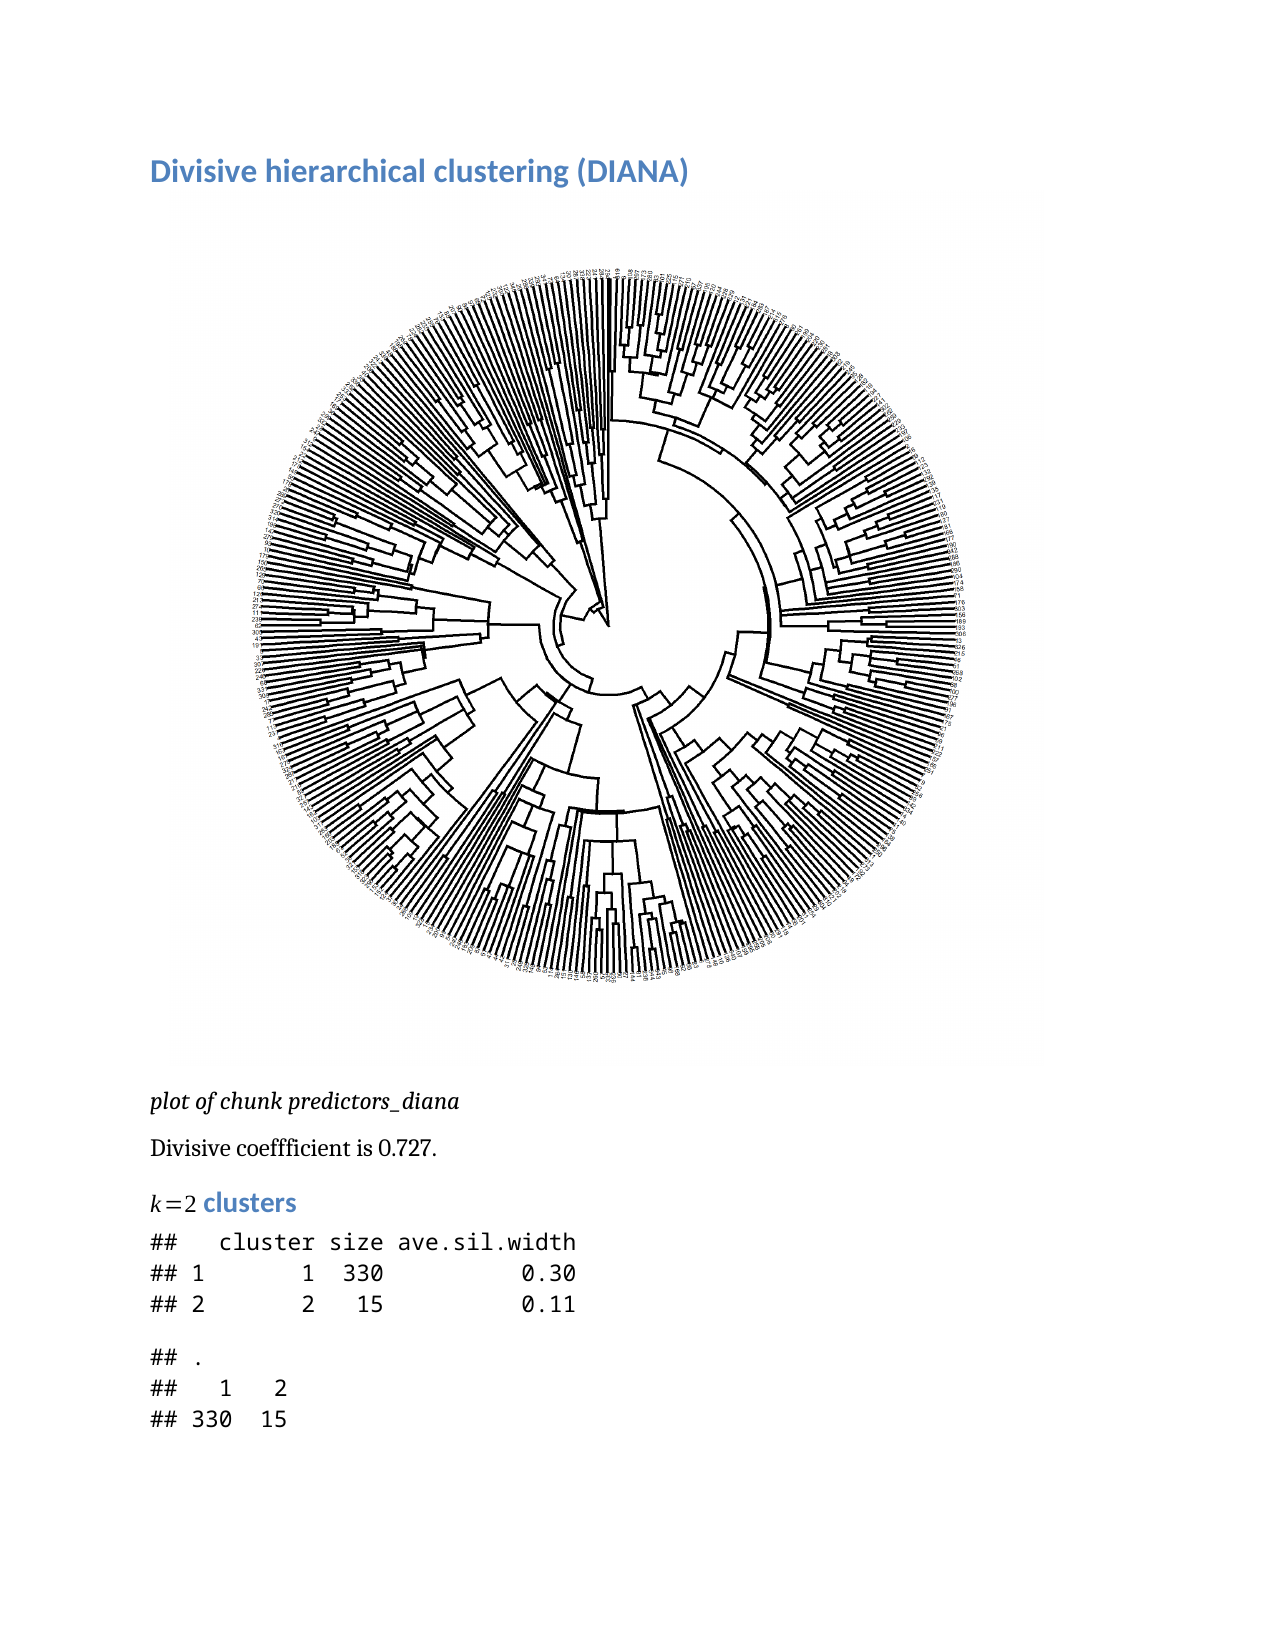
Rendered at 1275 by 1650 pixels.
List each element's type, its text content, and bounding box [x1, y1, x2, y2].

text plot of chunk predictors_diana [150, 1087, 1125, 1115]
picture [168, 190, 1044, 1066]
text ## . ## 1 2 ## 330 15 [150, 1340, 1125, 1434]
subtitle Divisive hierarchical clustering (DIANA) [150, 150, 1125, 191]
text Divisive coeffficient is 0.727. [150, 1134, 1125, 1163]
text ## cluster size ave.sil.width ## 1 1 330 0.30 ## 2 2 15 0.11 [150, 1226, 1125, 1319]
subtitle clusters [150, 1184, 1125, 1226]
